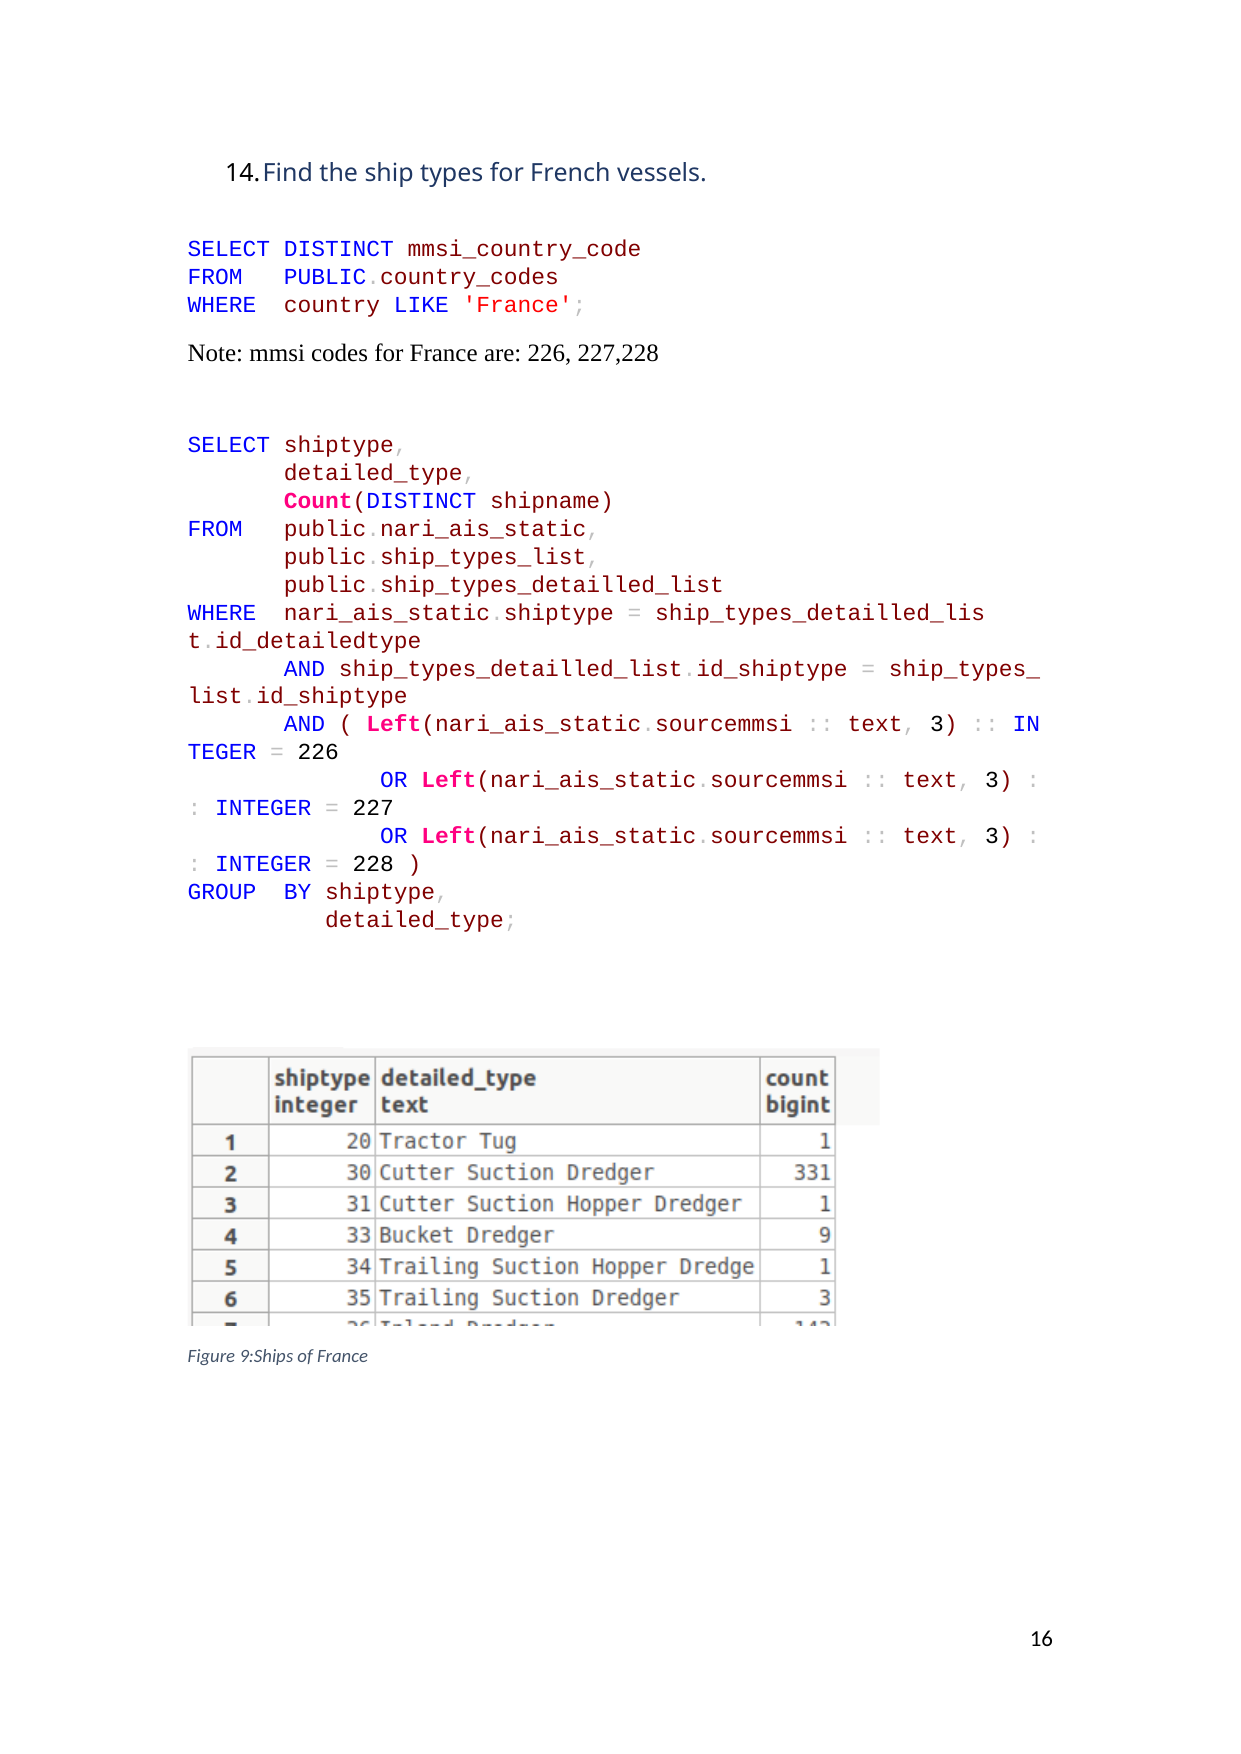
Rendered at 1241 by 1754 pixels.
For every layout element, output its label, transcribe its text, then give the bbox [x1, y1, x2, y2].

subtitle Find the ship types for French vessels. [225, 154, 1053, 188]
text SELECT shiptype, detailed_type, Count(DISTINCT shipname) FROM public.nari_ais_static, public.ship_types_list, public.ship_types_detailled_list WHERE nari_ais_static.shiptype = ship_types_detailled_list.id_detailedtype AND ship_types_detailled_list.id_shiptype = ship_types_list.id_shiptype AND ( Left(nari_ais_static.sourcemmsi :: text, 3) :: INTEGER = 226 OR Left(nari_ais_static.sourcemmsi :: text, 3) :: INTEGER = 227 OR Left(nari_ais_static.sourcemmsi :: text, 3) :: INTEGER = 228 ) GROUP BY shiptype, detailed_type; [187, 434, 1053, 934]
picture [187, 1047, 880, 1326]
text Figure 9:Ships of France [187, 1344, 1053, 1367]
text Note: mmsi codes for France are: 226, 227,228 [187, 338, 1053, 367]
text SELECT DISTINCT mmsi_country_code FROM PUBLIC.country_codes WHERE country LIKE 'France'; [187, 238, 1053, 319]
